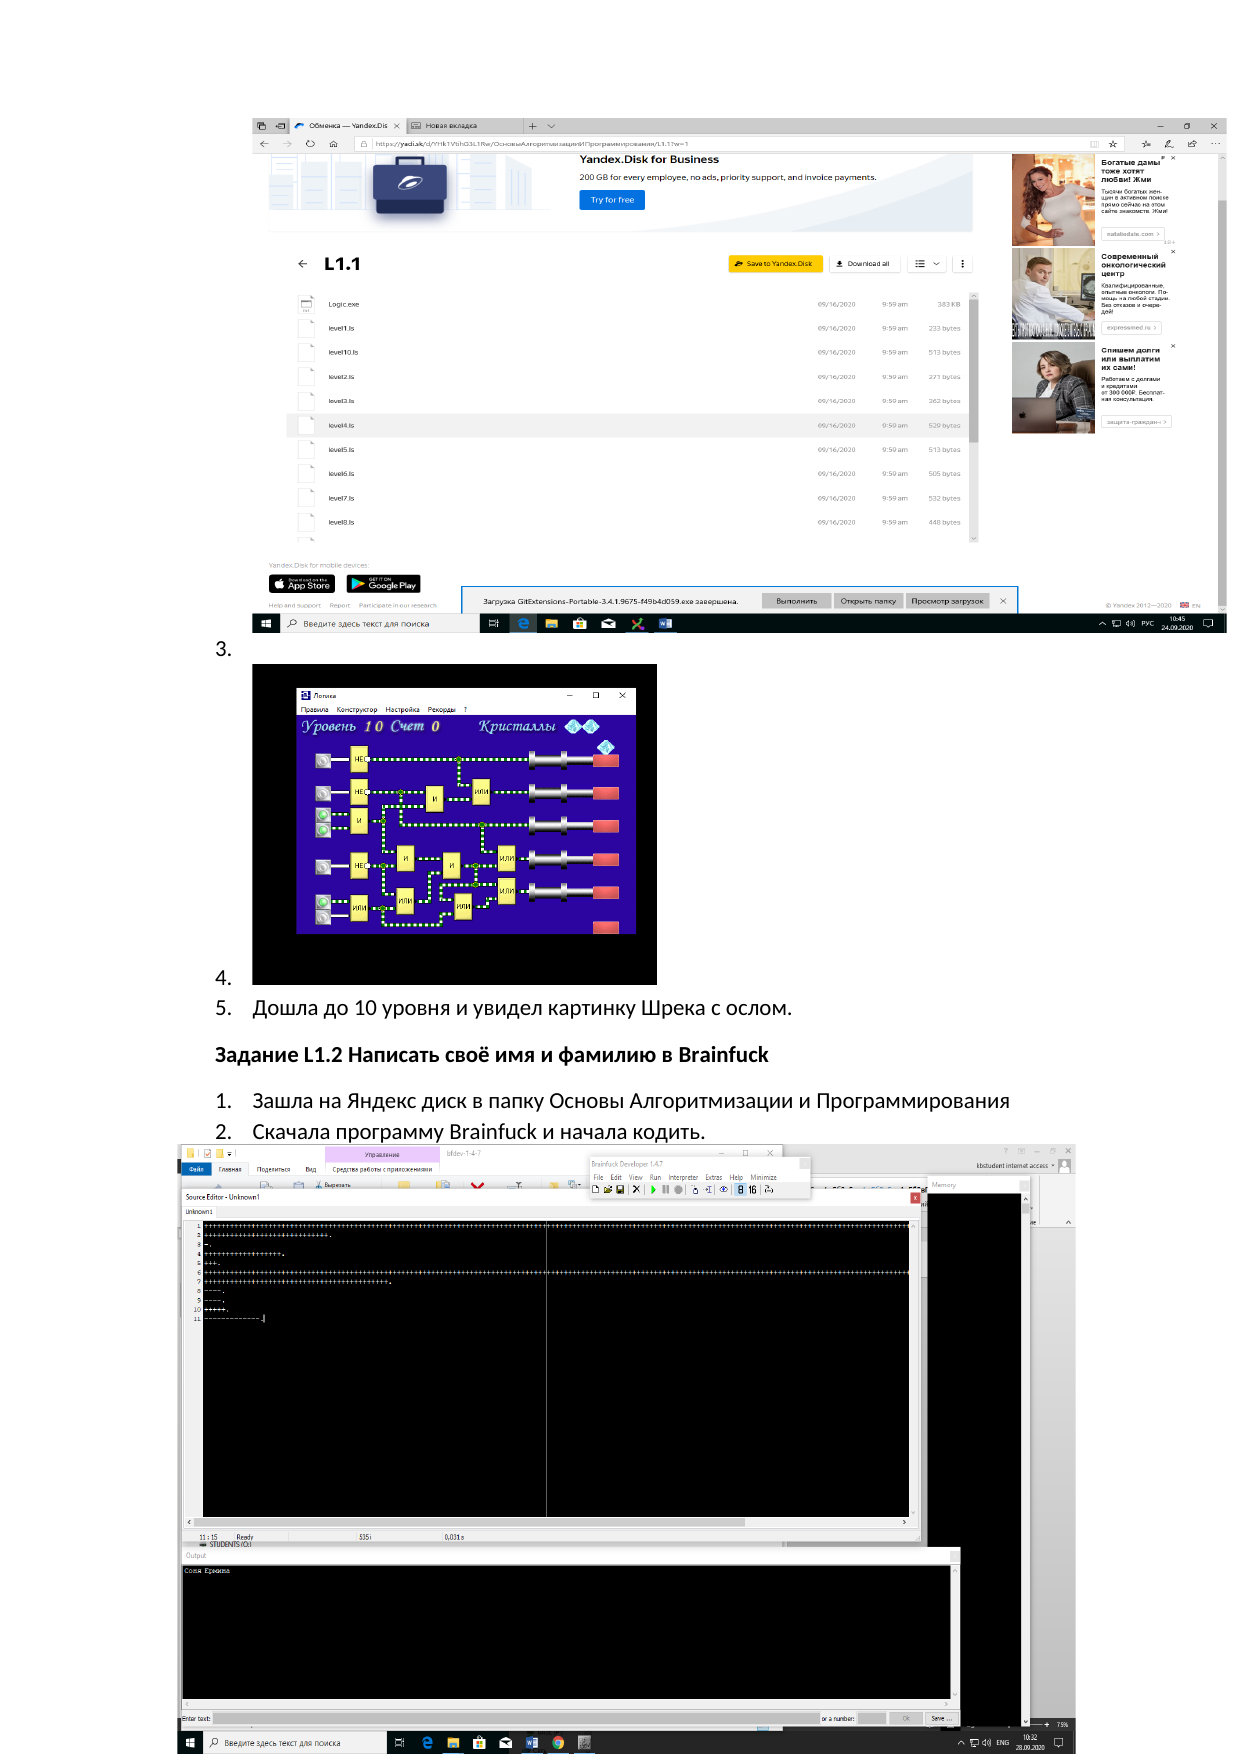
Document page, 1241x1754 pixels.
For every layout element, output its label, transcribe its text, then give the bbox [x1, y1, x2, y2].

picture [252, 664, 657, 985]
list Зашла на Яндекс диск в папку Основы Алгоритмизации и Программирования [215, 1087, 1152, 1114]
text Задание L1.2 Написать своё имя и фамилию в Brainfuck [215, 1040, 1152, 1068]
picture [177, 1144, 1076, 1754]
list Скачала программу Brainfuck и начала кодить. [215, 1117, 1152, 1145]
picture [252, 118, 1227, 633]
list Дошла до 10 уровня и увидел картинку Шрека с ослом. [215, 993, 1152, 1021]
